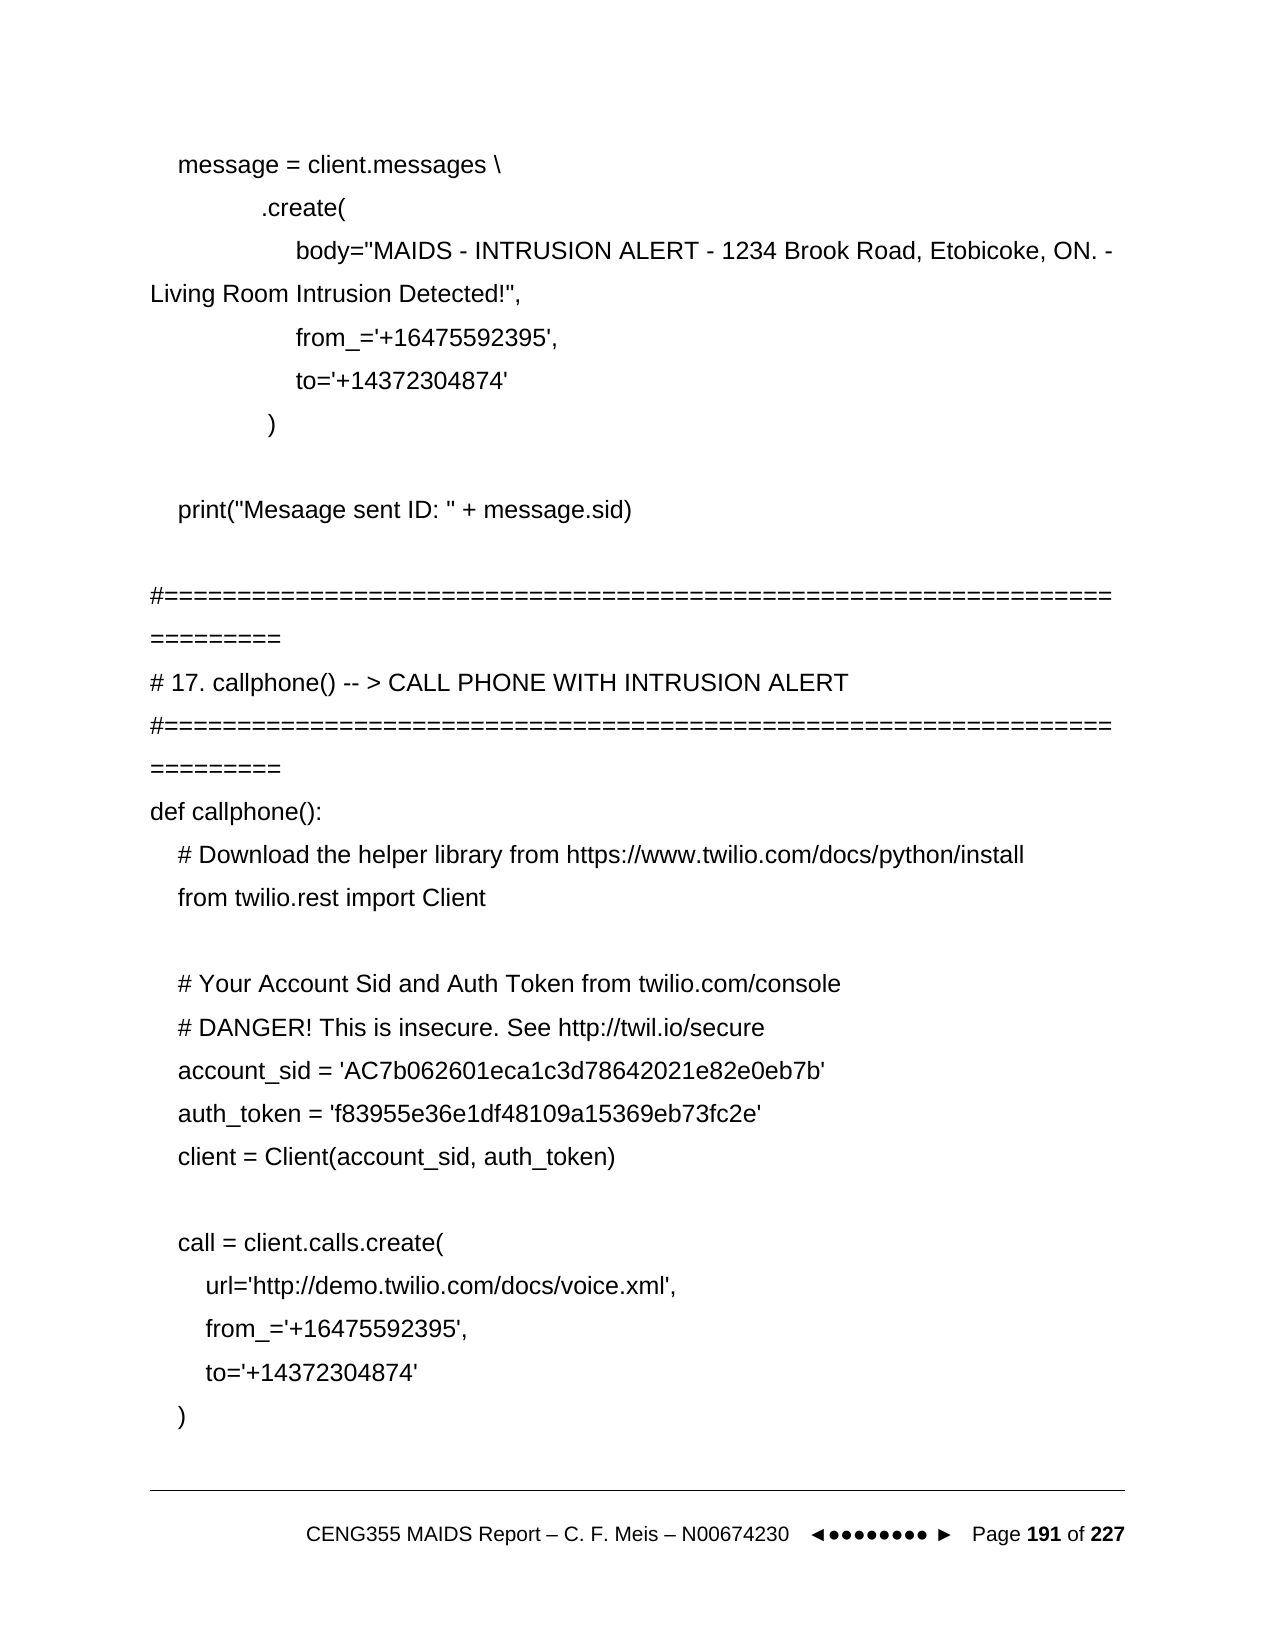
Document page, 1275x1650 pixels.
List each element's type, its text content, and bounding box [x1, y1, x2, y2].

text from twilio.rest import Client [150, 883, 1125, 912]
text message = client.messages \ [150, 150, 1125, 179]
text # DANGER! This is insecure. See http://twil.io/secure [150, 1012, 1125, 1041]
text # 17. callphone() -- > CALL PHONE WITH INTRUSION ALERT [150, 667, 1125, 696]
text # Your Account Sid and Auth Token from twilio.com/console [150, 969, 1125, 998]
text to='+14372304874' [150, 366, 1125, 394]
text ) [150, 409, 1125, 437]
text to='+14372304874' [150, 1357, 1125, 1386]
text ) [150, 1401, 1125, 1429]
text auth_token = 'f83955e36e1df48109a15369eb73fc2e' [150, 1099, 1125, 1127]
text def callphone(): [150, 797, 1125, 826]
text print("Mesaage sent ID: " + message.sid) [150, 495, 1125, 524]
text from_='+16475592395', [150, 1314, 1125, 1343]
text body="MAIDS - INTRUSION ALERT - 1234 Brook Road, Etobicoke, ON. - Living Room Intrusion Detected!", [150, 236, 1125, 308]
text #========================================================================== [150, 711, 1125, 782]
text .create( [150, 193, 1125, 222]
text account_sid = 'AC7b062601eca1c3d78642021e82e0eb7b' [150, 1056, 1125, 1084]
text from_='+16475592395', [150, 322, 1125, 351]
text #========================================================================== [150, 581, 1125, 653]
text client = Client(account_sid, auth_token) [150, 1142, 1125, 1171]
text # Download the helper library from https://www.twilio.com/docs/python/install [150, 840, 1125, 869]
text call = client.calls.create( [150, 1228, 1125, 1257]
text url='http://demo.twilio.com/docs/voice.xml', [150, 1271, 1125, 1300]
